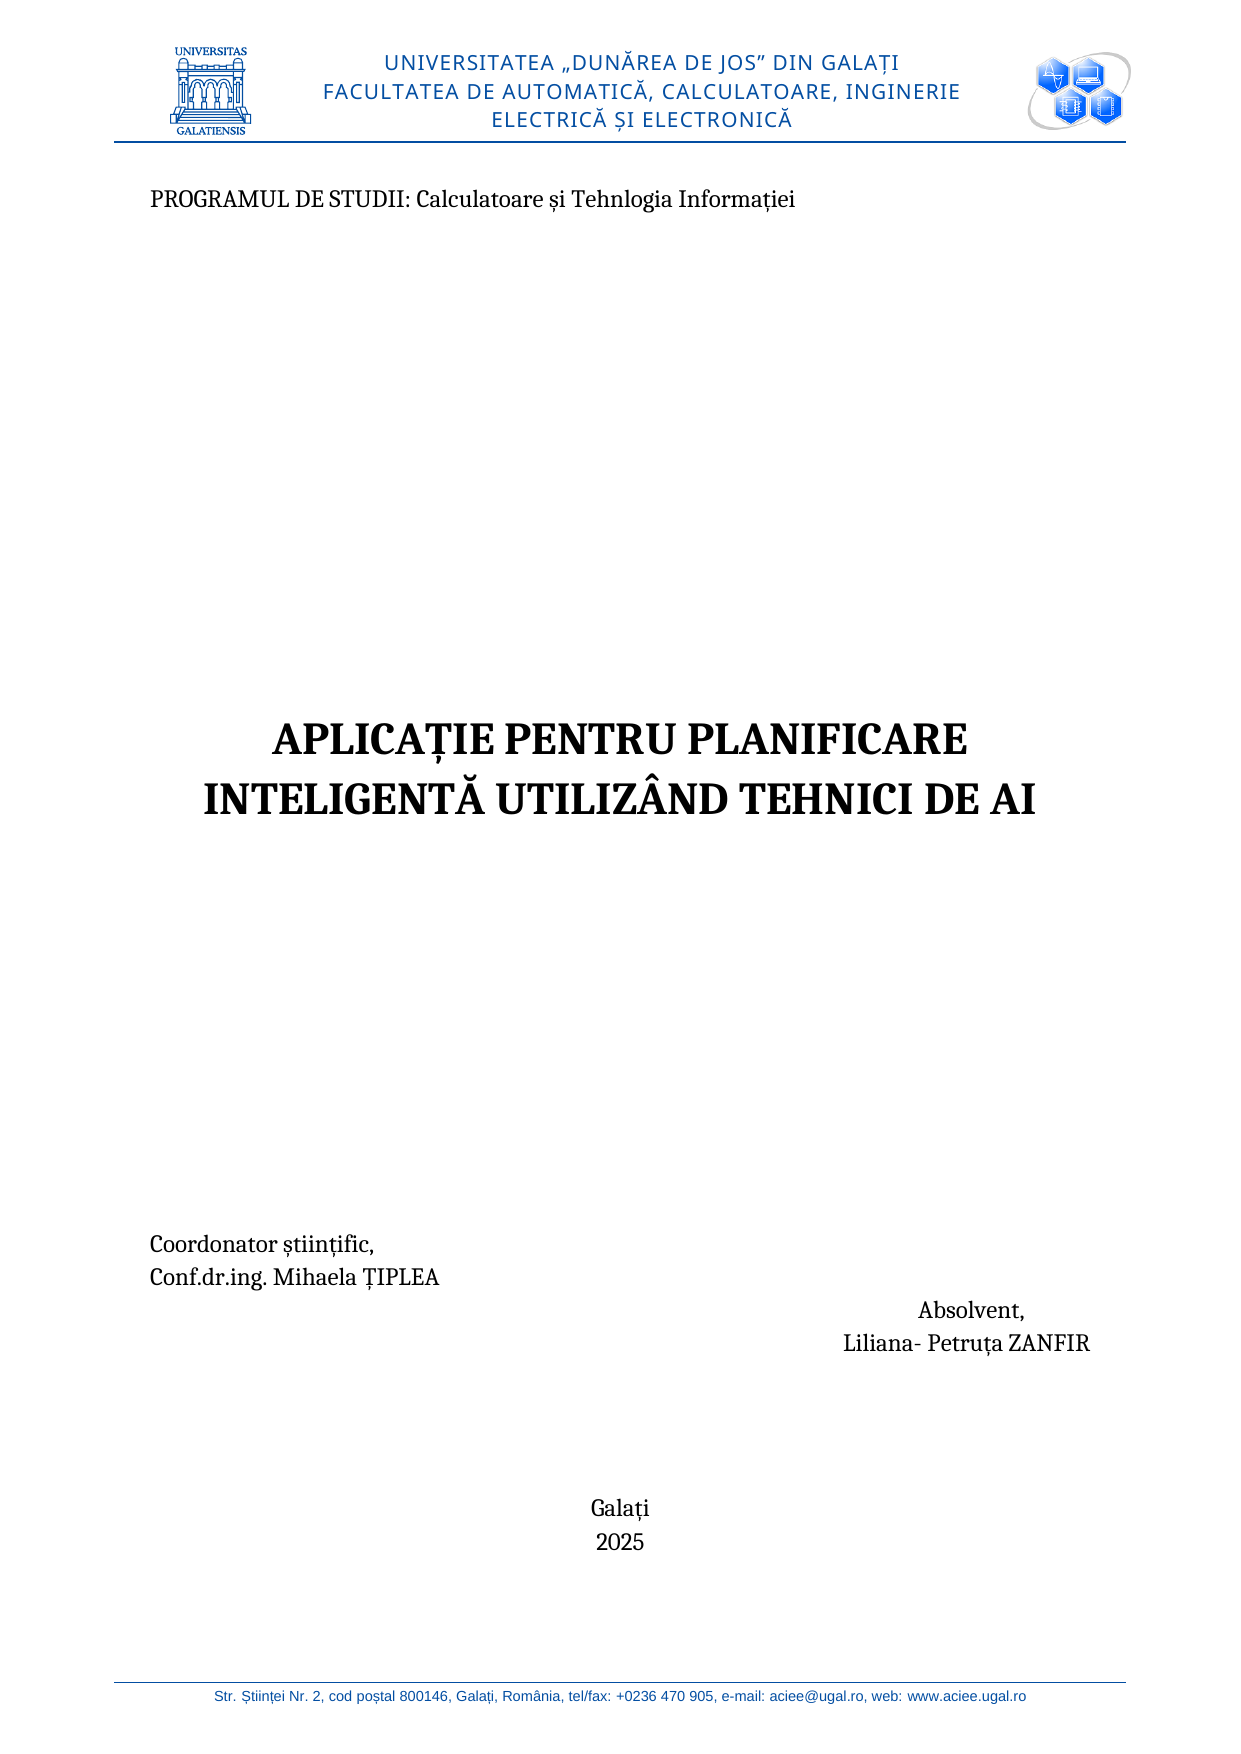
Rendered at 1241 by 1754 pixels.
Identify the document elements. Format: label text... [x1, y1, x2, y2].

text Conf.dr.ing. Mihaela ȚIPLEA [150, 1263, 1090, 1292]
text PROGRAMUL DE STUDII: Calculatoare și Tehnlogia Informației [150, 184, 1090, 213]
text Coordonator științific, [150, 1230, 1090, 1259]
text Liliana- Petruța ZANFIR [150, 1329, 1090, 1358]
text Absolvent, [150, 1296, 1090, 1325]
text 2025 [150, 1527, 1090, 1556]
text APLICAȚIE PENTRU PLANIFICARE INTELIGENTĂ UTILIZÂND TEHNICI DE AI [150, 713, 1090, 826]
text Galați [150, 1494, 1090, 1523]
picture [1023, 47, 1137, 135]
